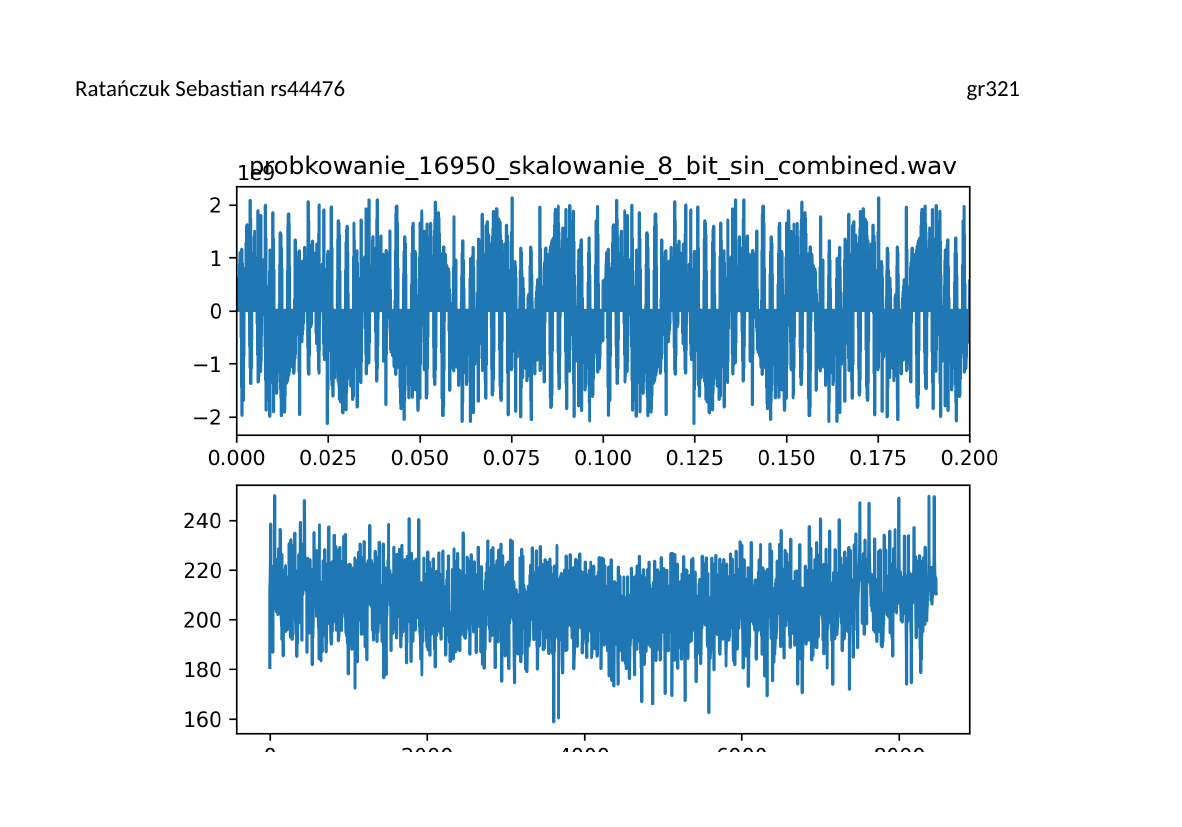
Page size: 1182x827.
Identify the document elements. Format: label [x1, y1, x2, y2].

picture [118, 101, 1063, 752]
